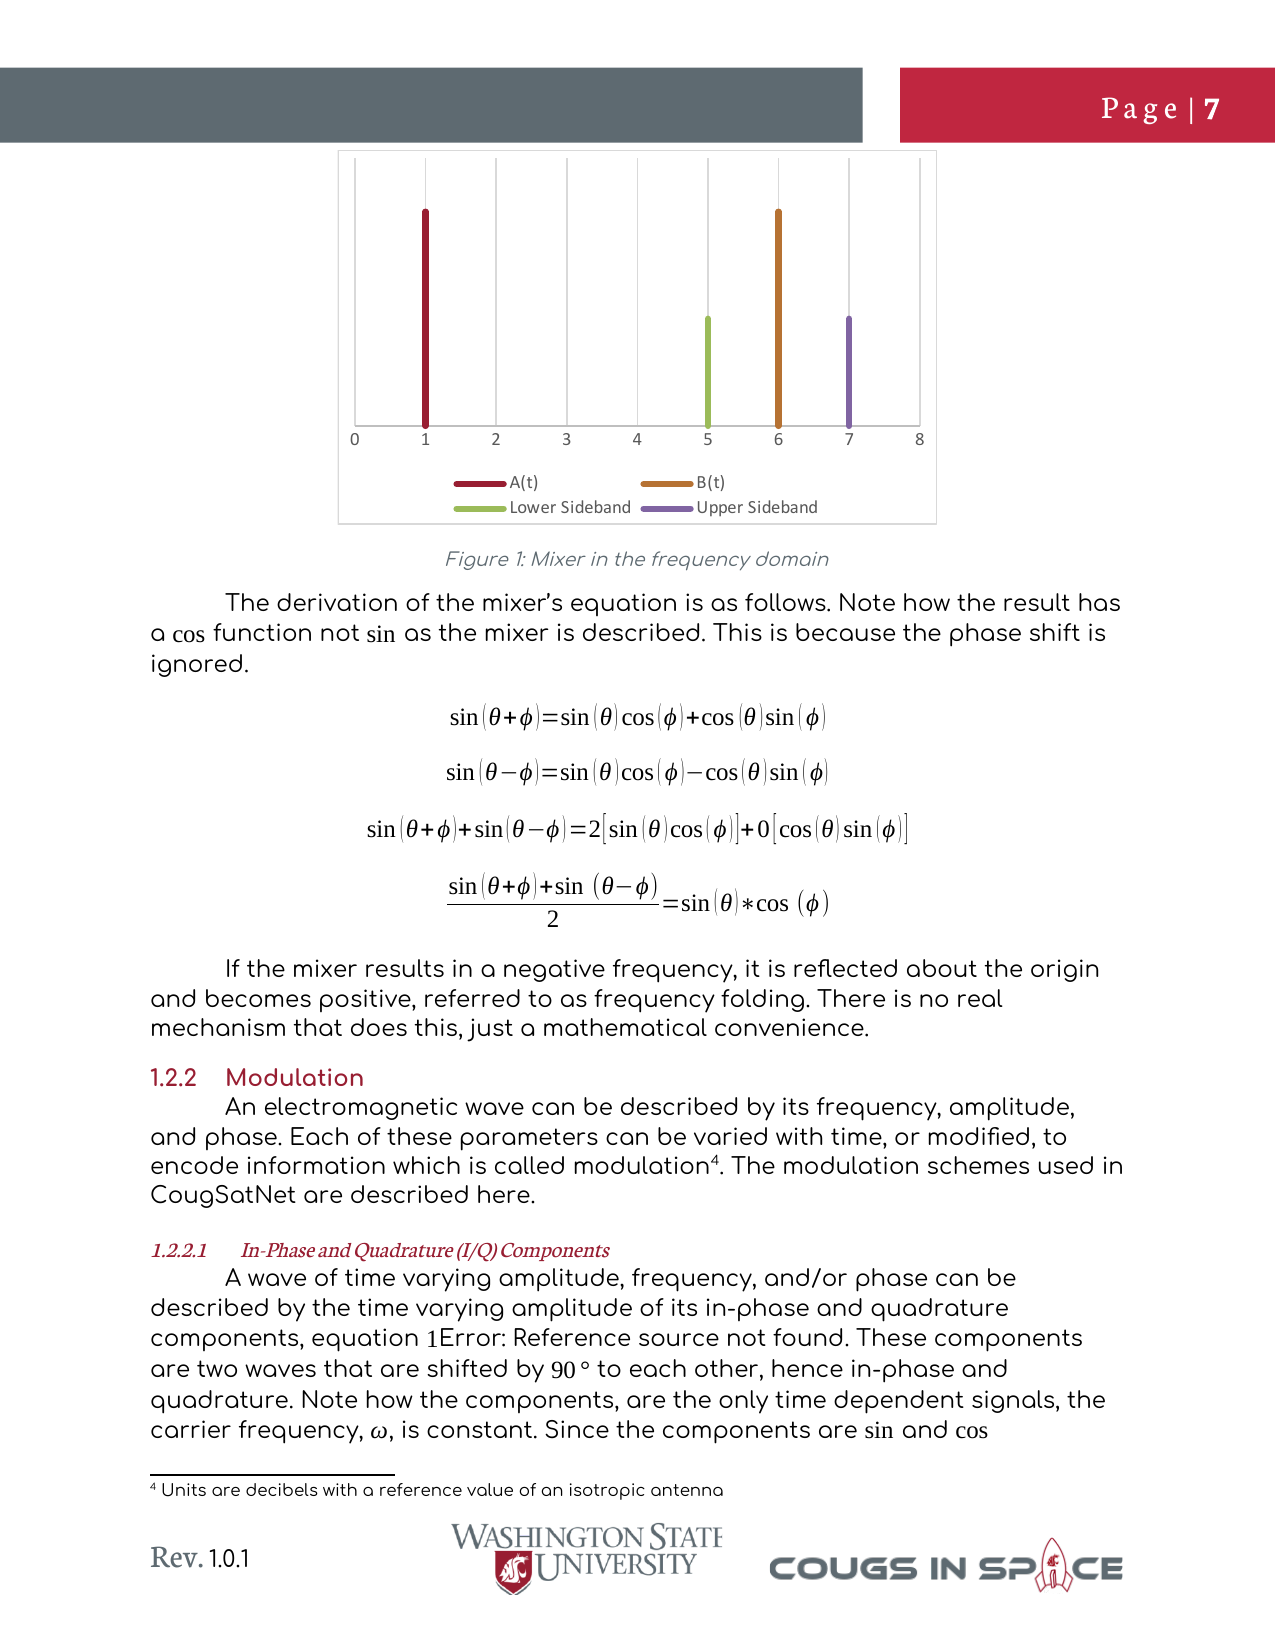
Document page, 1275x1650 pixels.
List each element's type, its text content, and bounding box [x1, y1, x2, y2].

picture [769, 1537, 1123, 1594]
picture [450, 1522, 723, 1595]
subtitle In-Phase and Quadrature (I/Q) Components [150, 1233, 1125, 1262]
text An electromagnetic wave can be described by its frequency, amplitude, and phase. Each of these parameters can be varied with time, or modified, to encode information which is called modulation. The modulation schemes used in CougSatNet are described here. [150, 1096, 1125, 1209]
text If the mixer results in a negative frequency, it is reflected about the origin and becomes positive, referred to as frequency folding. There is no real mechanism that does this, just a mathematical convenience. [150, 958, 1125, 1042]
subtitle Modulation [150, 1066, 1125, 1092]
text The derivation of the mixer’s equation is as follows. Note how the result has a function not as the mixer is described. This is because the phase shift is ignored. [150, 591, 1125, 677]
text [150, 1267, 1125, 1445]
